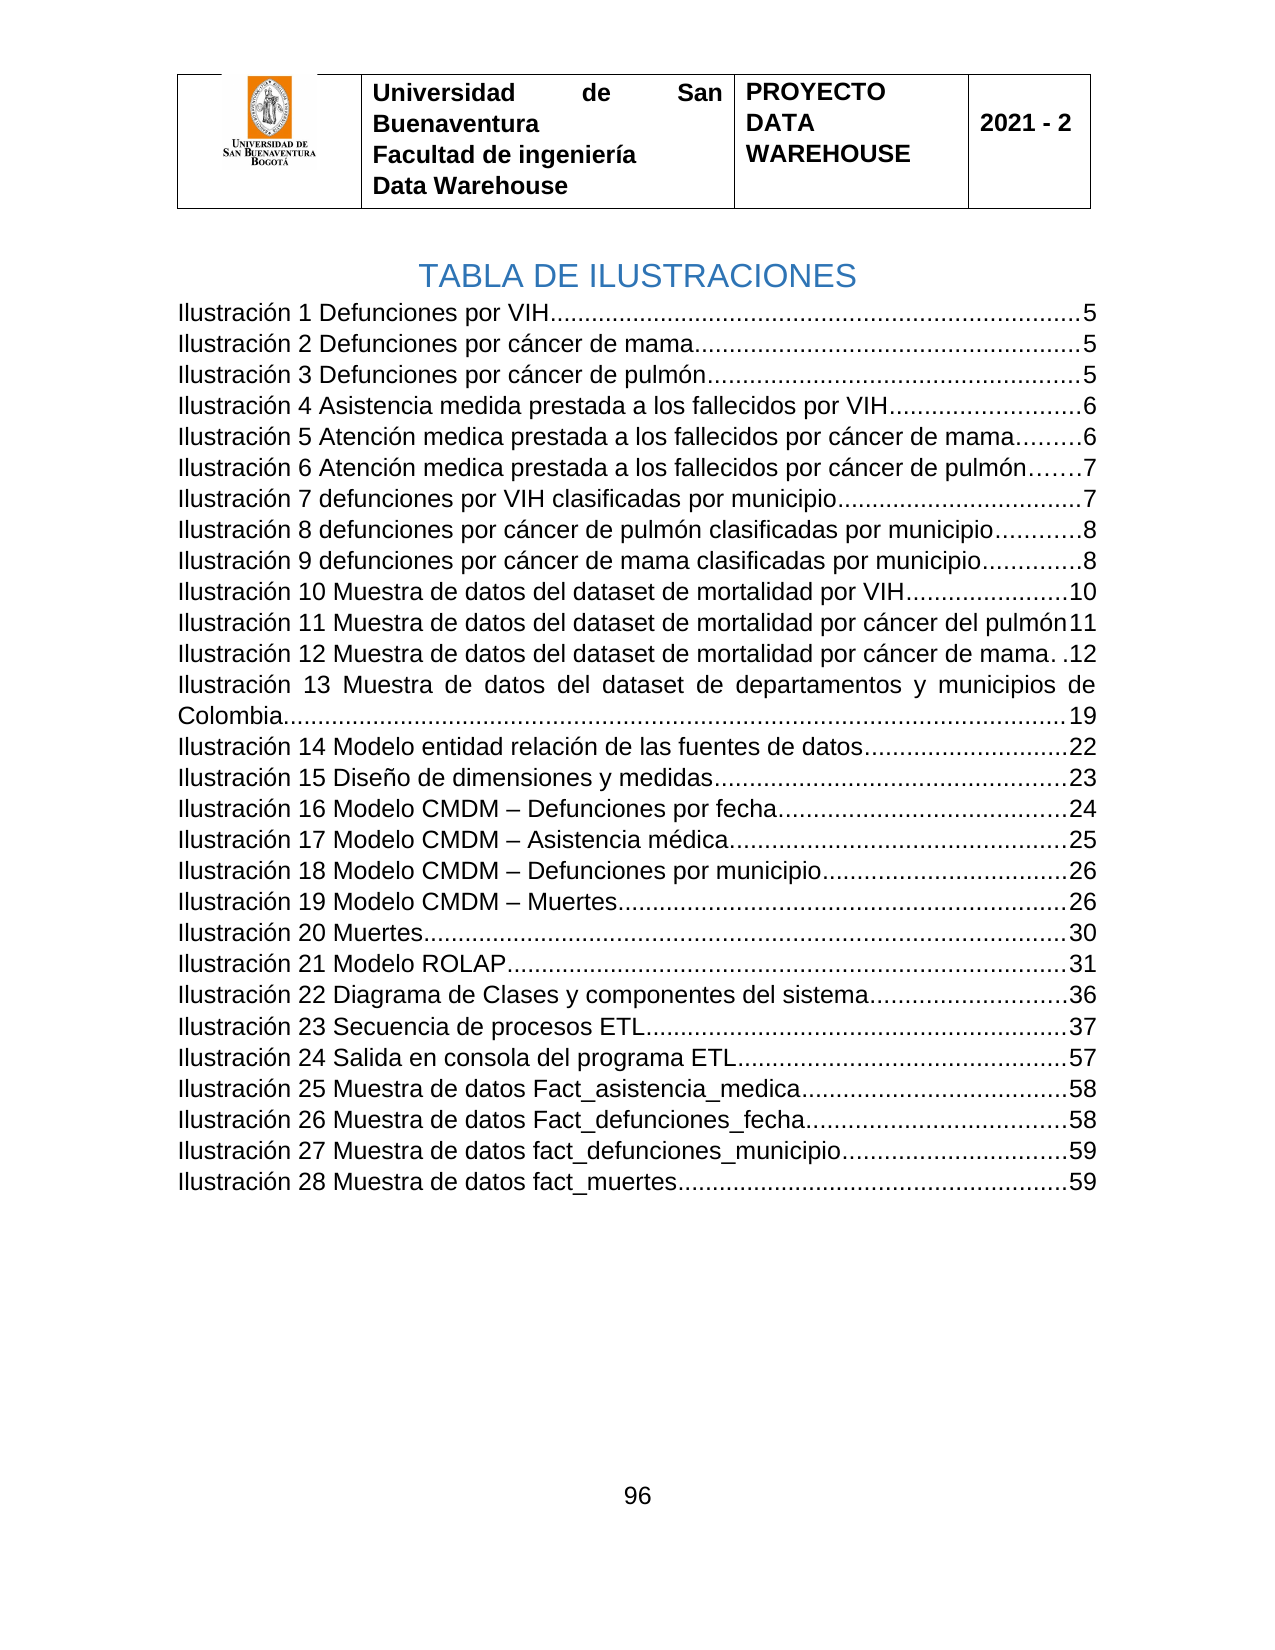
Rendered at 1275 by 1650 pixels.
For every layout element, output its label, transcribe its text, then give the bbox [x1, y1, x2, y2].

text Ilustración 5 Atención medica prestada a los fallecidos por cáncer de mama 6 [177, 422, 1098, 451]
text Ilustración 20 Muertes 30 [177, 918, 1098, 947]
subtitle Tabla de ilustraciones [177, 256, 1098, 294]
text Ilustración 19 Modelo CMDM – Muertes 26 [177, 887, 1098, 916]
text Ilustración 15 Diseño de dimensiones y medidas 23 [177, 763, 1098, 792]
text Ilustración 1 Defunciones por VIH 5 [177, 298, 1098, 326]
text Ilustración 21 Modelo ROLAP 31 [177, 949, 1098, 978]
text Ilustración 12 Muestra de datos del dataset de mortalidad por cáncer de mama 12 [177, 639, 1098, 668]
text Ilustración 16 Modelo CMDM – Defunciones por fecha 24 [177, 794, 1098, 823]
text Ilustración 27 Muestra de datos fact_defunciones_municipio 59 [177, 1136, 1098, 1164]
text Ilustración 13 Muestra de datos del dataset de departamentos y municipios de Colombia 19 [177, 670, 1098, 730]
text Ilustración 7 defunciones por VIH clasificadas por municipio 7 [177, 484, 1098, 513]
text Ilustración 4 Asistencia medida prestada a los fallecidos por VIH 6 [177, 391, 1098, 419]
text Ilustración 3 Defunciones por cáncer de pulmón 5 [177, 360, 1098, 388]
text Ilustración 11 Muestra de datos del dataset de mortalidad por cáncer del pulmón 11 [177, 608, 1098, 637]
text Ilustración 24 Salida en consola del programa ETL 57 [177, 1043, 1098, 1071]
text Ilustración 26 Muestra de datos Fact_defunciones_fecha 58 [177, 1105, 1098, 1133]
text Ilustración 14 Modelo entidad relación de las fuentes de datos 22 [177, 732, 1098, 761]
picture [221, 74, 318, 170]
text Ilustración 2 Defunciones por cáncer de mama 5 [177, 329, 1098, 357]
text Ilustración 18 Modelo CMDM – Defunciones por municipio 26 [177, 856, 1098, 885]
text Ilustración 8 defunciones por cáncer de pulmón clasificadas por municipio 8 [177, 515, 1098, 544]
text Ilustración 17 Modelo CMDM – Asistencia médica 25 [177, 825, 1098, 854]
text Ilustración 9 defunciones por cáncer de mama clasificadas por municipio 8 [177, 546, 1098, 575]
text Ilustración 23 Secuencia de procesos ETL 37 [177, 1012, 1098, 1040]
text Ilustración 10 Muestra de datos del dataset de mortalidad por VIH 10 [177, 577, 1098, 606]
text Ilustración 25 Muestra de datos Fact_asistencia_medica 58 [177, 1074, 1098, 1102]
text Ilustración 28 Muestra de datos fact_muertes 59 [177, 1167, 1098, 1196]
text Ilustración 22 Diagrama de Clases y componentes del sistema 36 [177, 981, 1098, 1009]
text Ilustración 6 Atención medica prestada a los fallecidos por cáncer de pulmón 7 [177, 453, 1098, 482]
